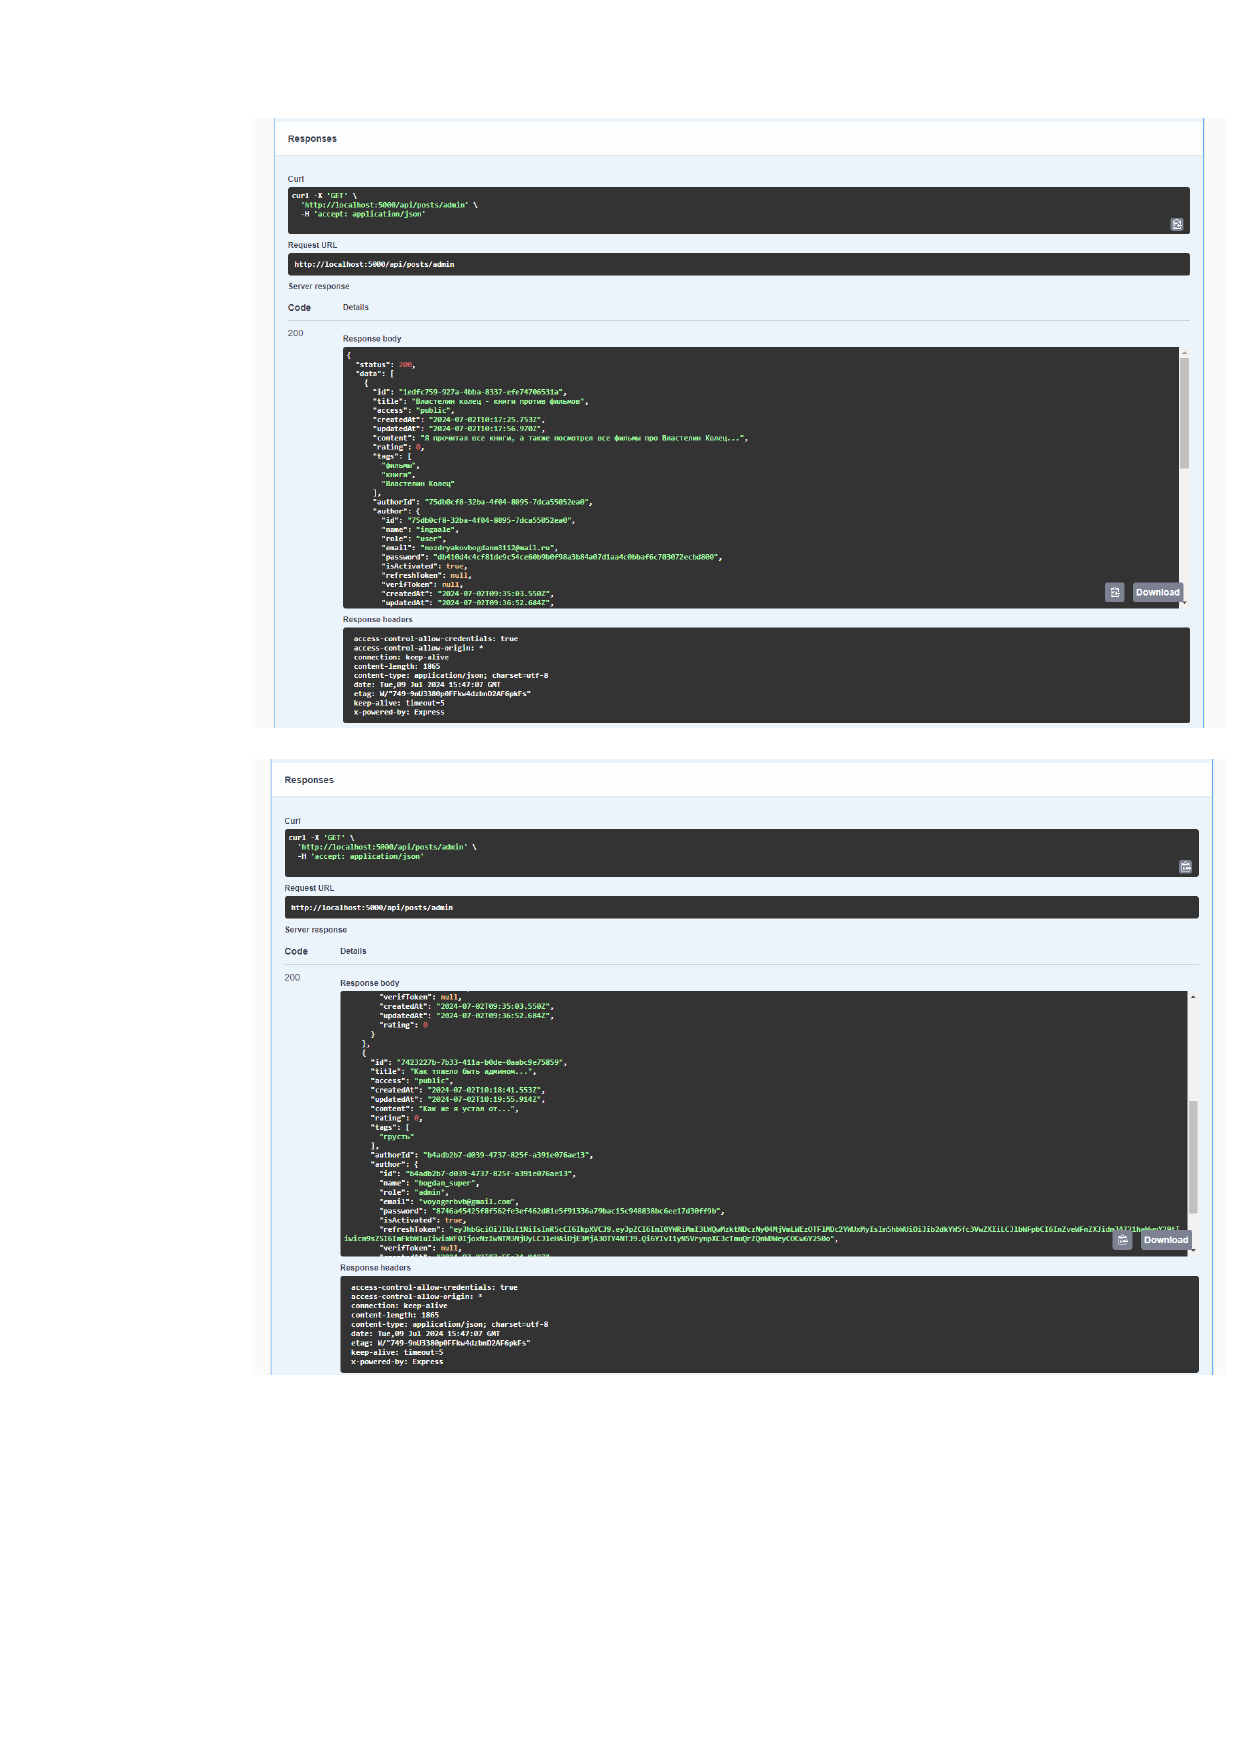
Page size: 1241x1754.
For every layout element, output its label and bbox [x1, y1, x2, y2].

picture [252, 118, 1227, 728]
picture [252, 759, 1227, 1375]
